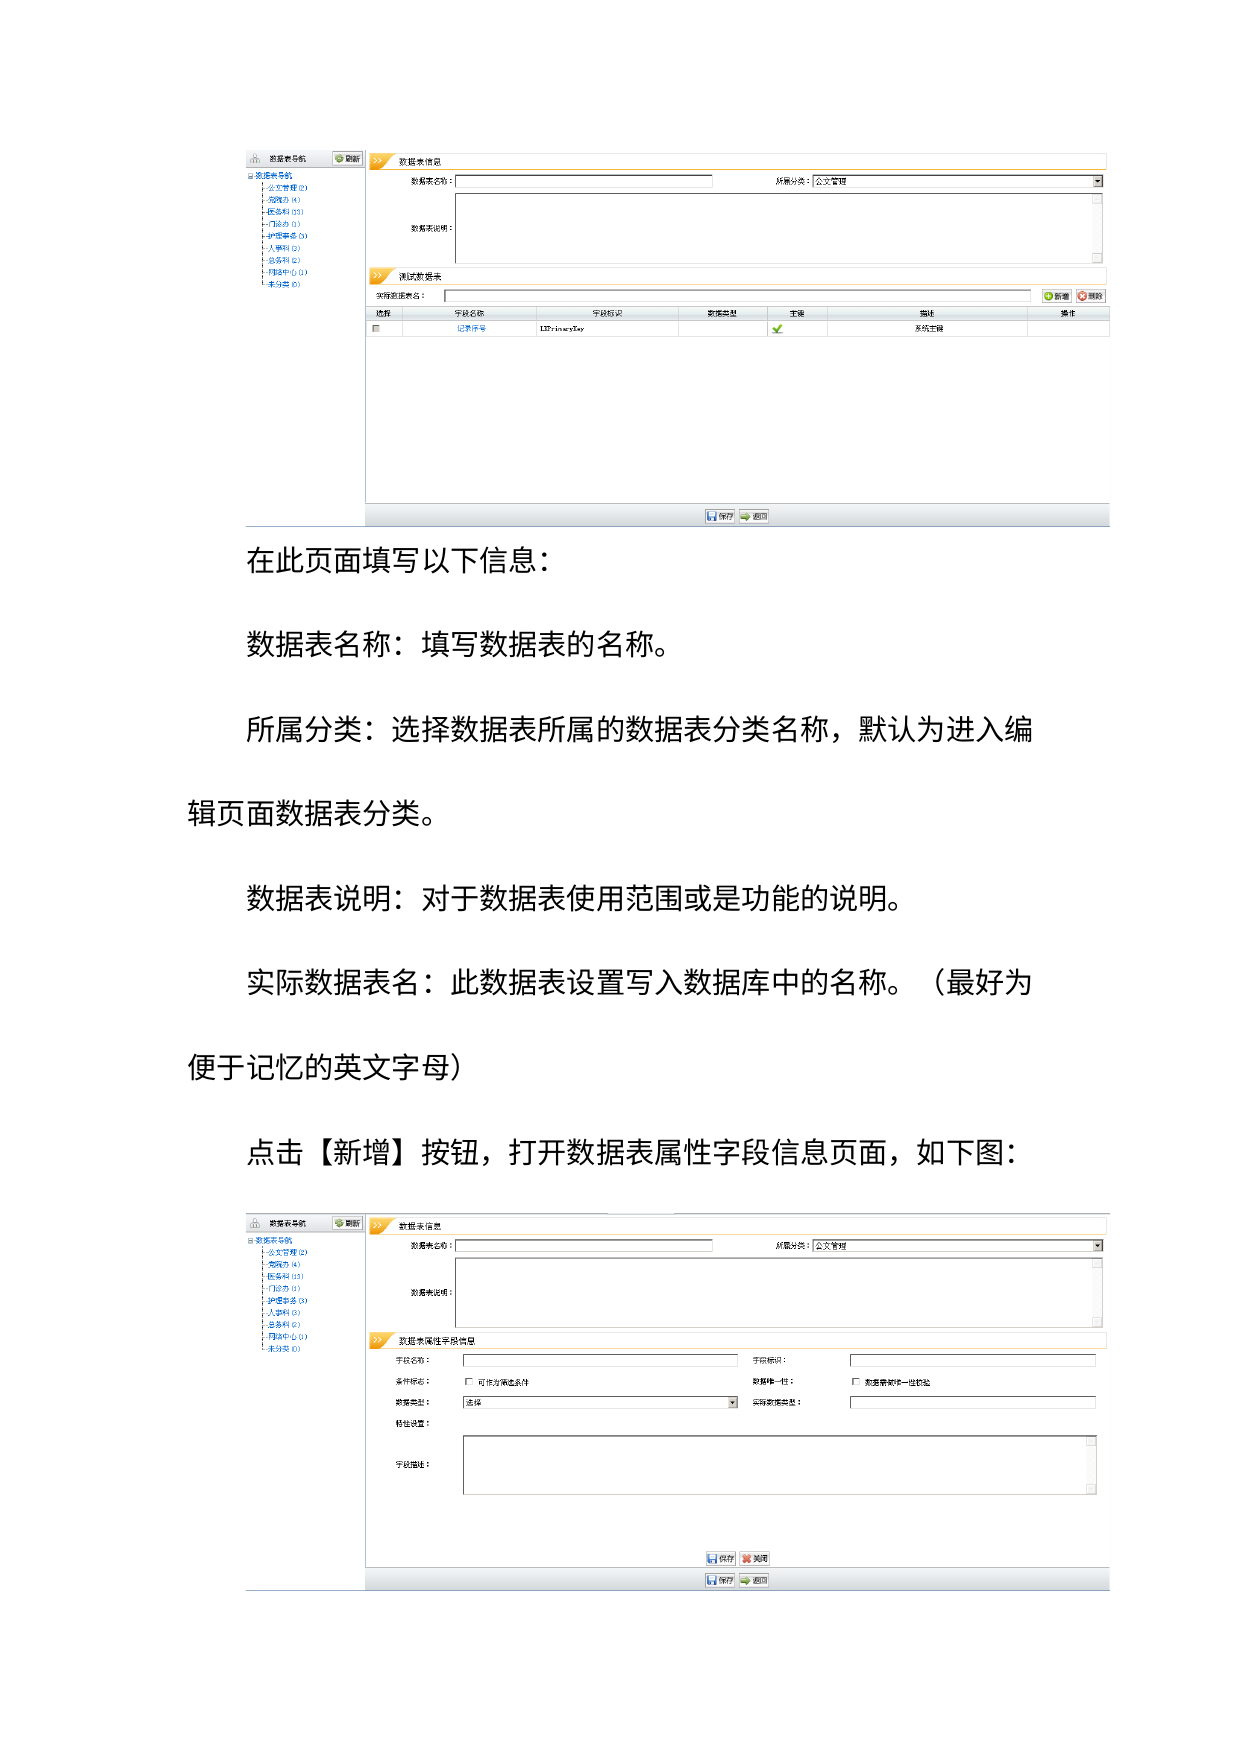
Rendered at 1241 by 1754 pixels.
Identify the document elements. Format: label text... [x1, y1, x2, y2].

text 所属分类：选择数据表所属的数据表分类名称，默认为进入编辑页面数据表分类。 [187, 706, 1053, 833]
text 数据表说明：对于数据表使用范围或是功能的说明。 [187, 876, 1053, 918]
text 实际数据表名：此数据表设置写入数据库中的名称。（最好为便于记忆的英文字母） [187, 960, 1053, 1087]
text 数据表名称：填写数据表的名称。 [187, 622, 1053, 664]
text 在此页面填写以下信息： [187, 537, 1053, 579]
picture [245, 150, 1111, 527]
picture [245, 1213, 1111, 1591]
text 点击【新增】按钮，打开数据表属性字段信息页面，如下图： [187, 1129, 1053, 1172]
